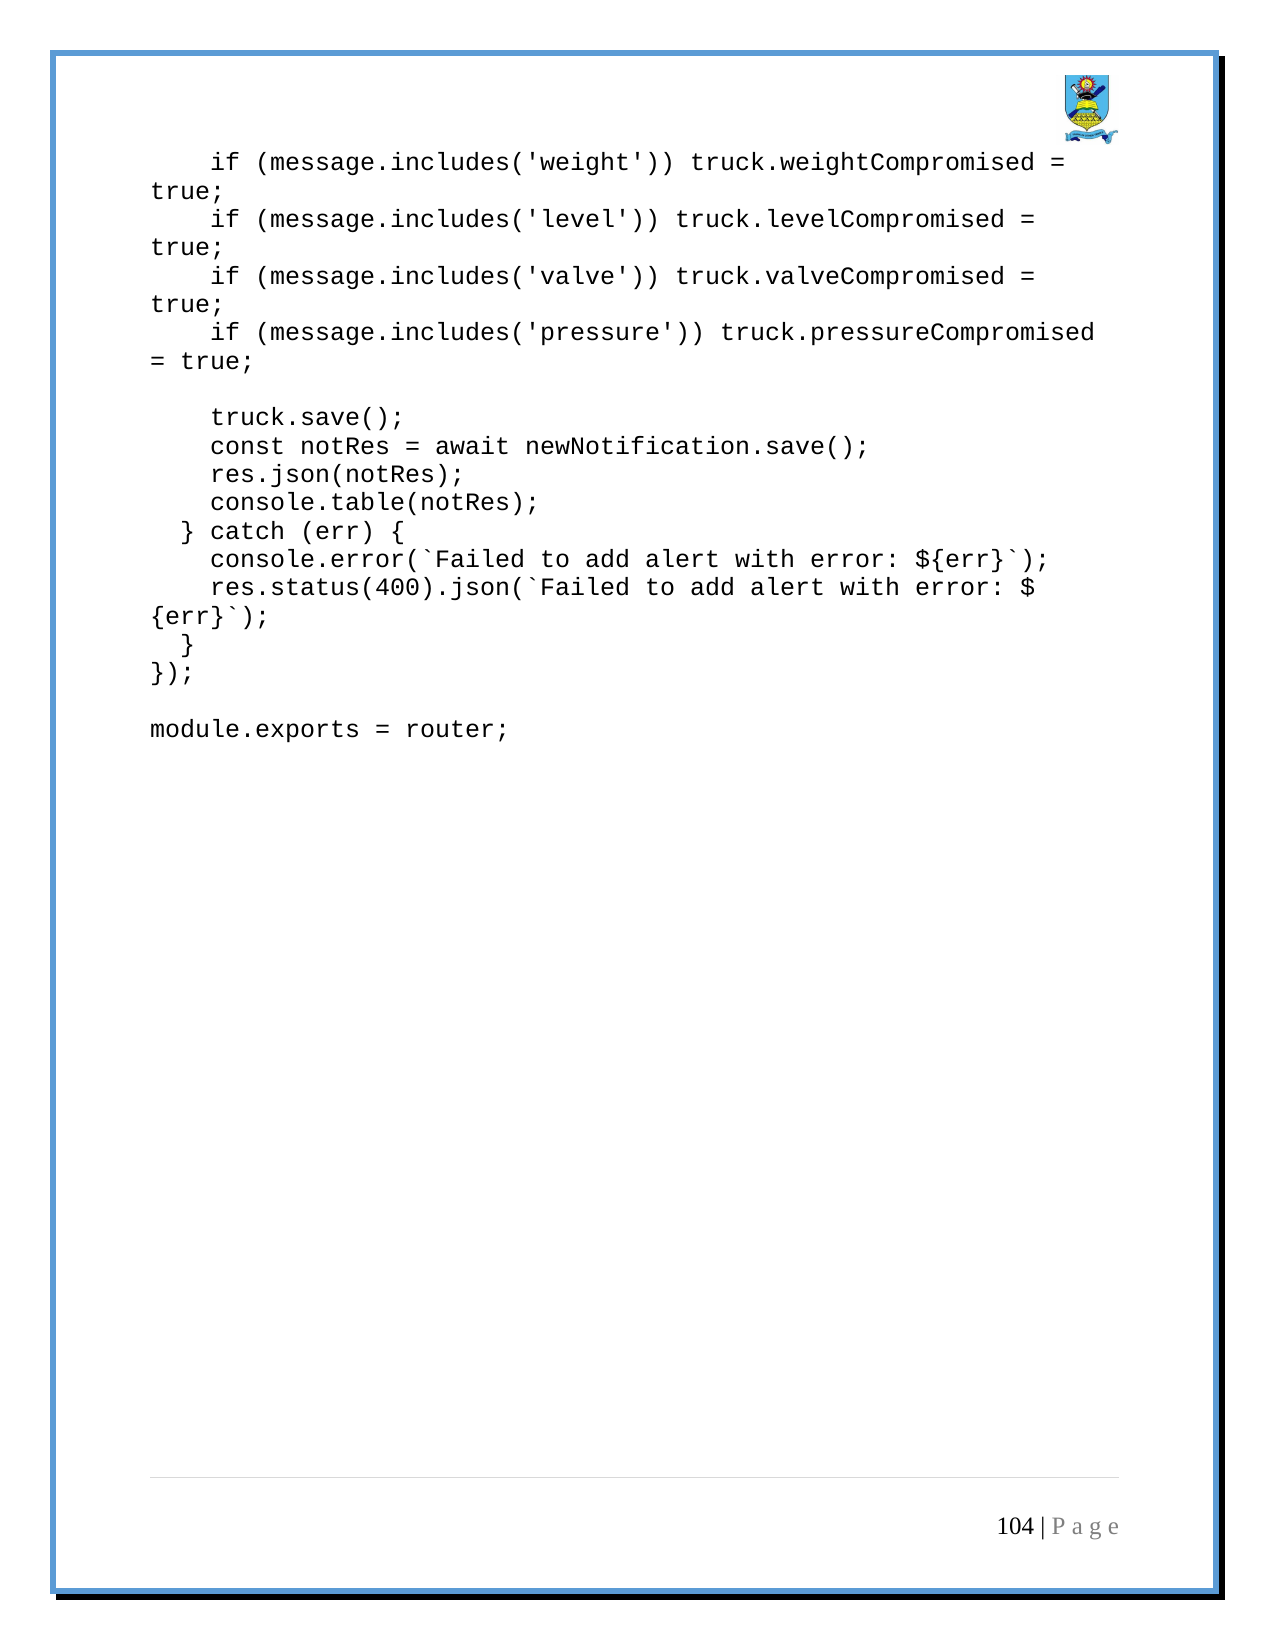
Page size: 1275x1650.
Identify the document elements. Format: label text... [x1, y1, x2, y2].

text module.exports = router; [150, 717, 1119, 745]
text } catch (err) { [150, 518, 1119, 547]
text } [150, 632, 1119, 660]
text }); [150, 660, 1119, 688]
text console.error(`Failed to add alert with error: ${err}`); [150, 547, 1119, 575]
text res.json(notRes); [150, 462, 1119, 490]
text res.status(400).json(`Failed to add alert with error: ${err}`); [150, 575, 1119, 632]
picture [1056, 75, 1119, 145]
text if (message.includes('valve')) truck.valveCompromised = true; [150, 263, 1119, 320]
text console.table(notRes); [150, 490, 1119, 518]
text const notRes = await newNotification.save(); [150, 433, 1119, 462]
text if (message.includes('level')) truck.levelCompromised = true; [150, 207, 1119, 263]
text truck.save(); [150, 405, 1119, 433]
text if (message.includes('weight')) truck.weightCompromised = true; [150, 150, 1119, 207]
text if (message.includes('pressure')) truck.pressureCompromised = true; [150, 320, 1119, 377]
